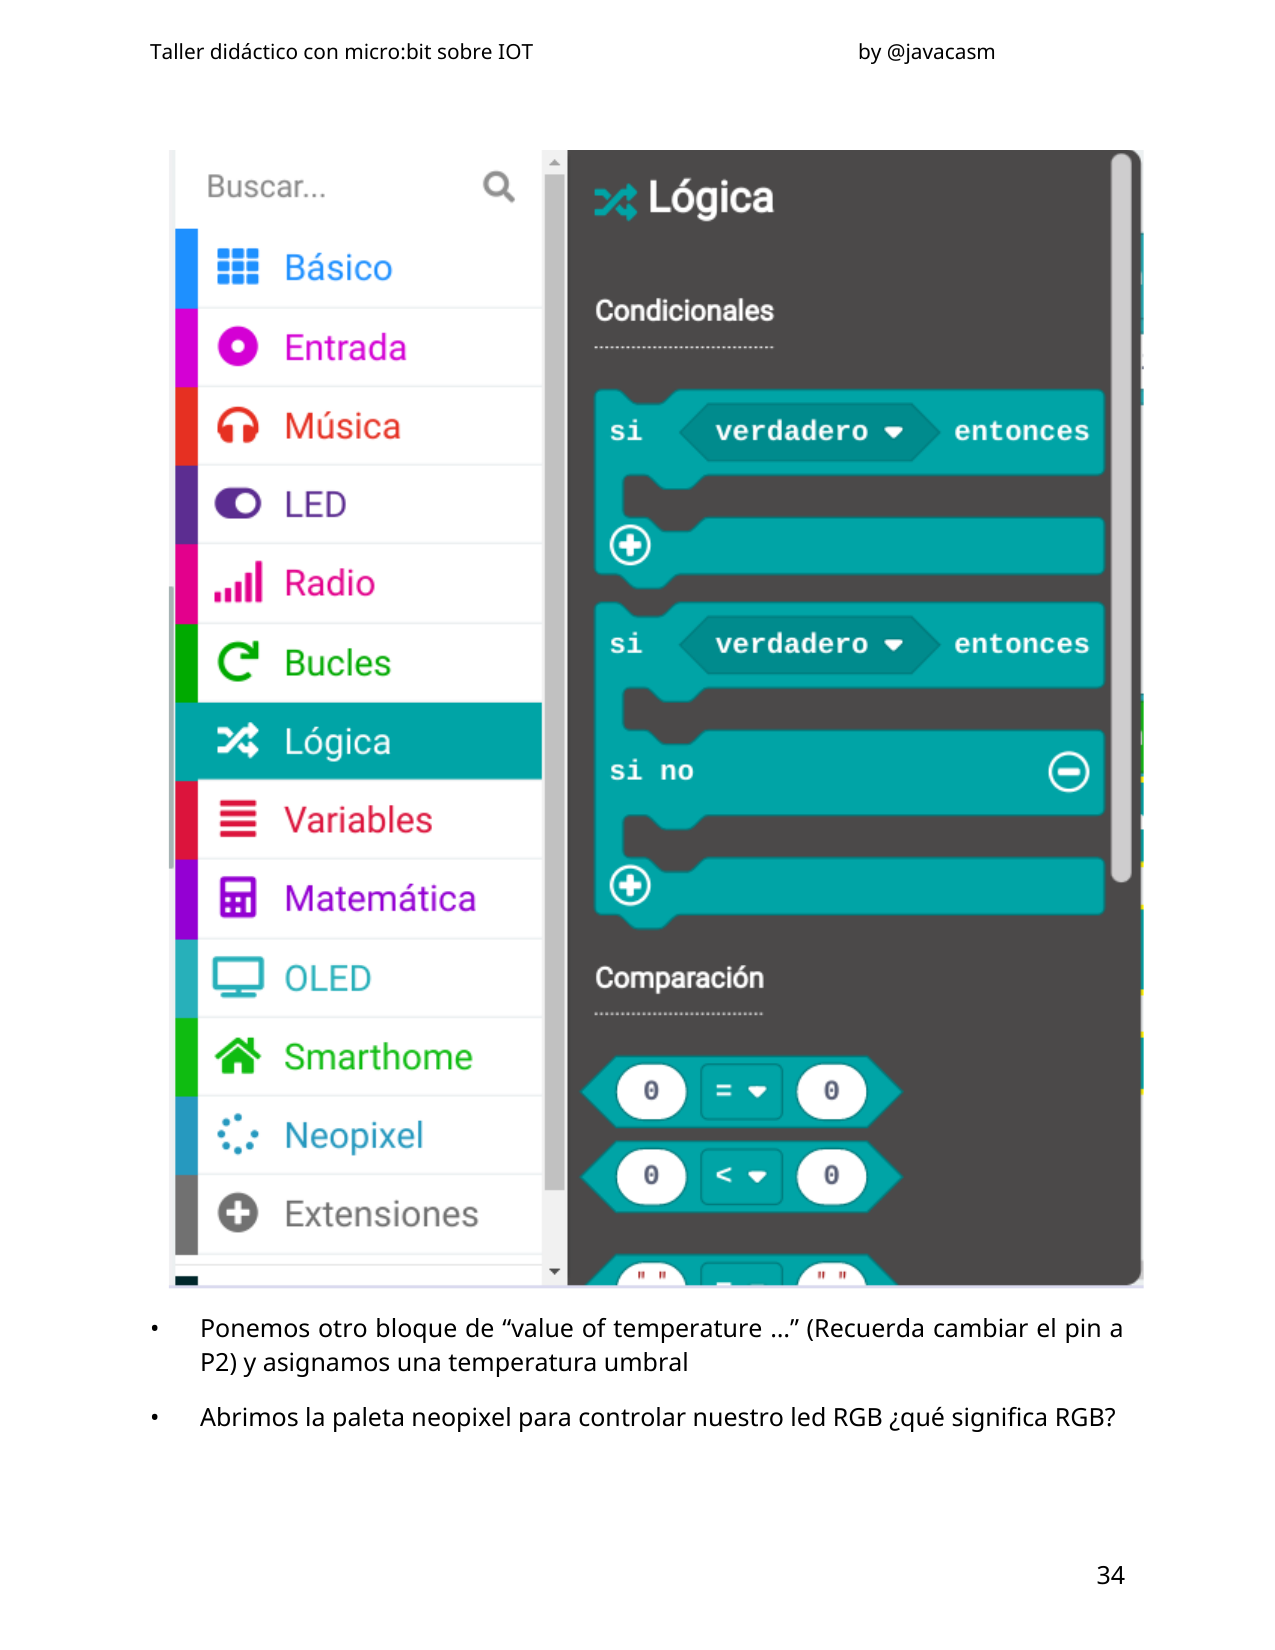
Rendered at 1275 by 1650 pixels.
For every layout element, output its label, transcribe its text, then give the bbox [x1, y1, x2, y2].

list Ponemos otro bloque de “value of temperature …” (Recuerda cambiar el pin a P2) y asignamos una temperatura umbral [150, 1311, 1125, 1379]
picture [168, 150, 1144, 1293]
list Abrimos la paleta neopixel para controlar nuestro led RGB ¿qué significa RGB? [150, 1400, 1125, 1434]
